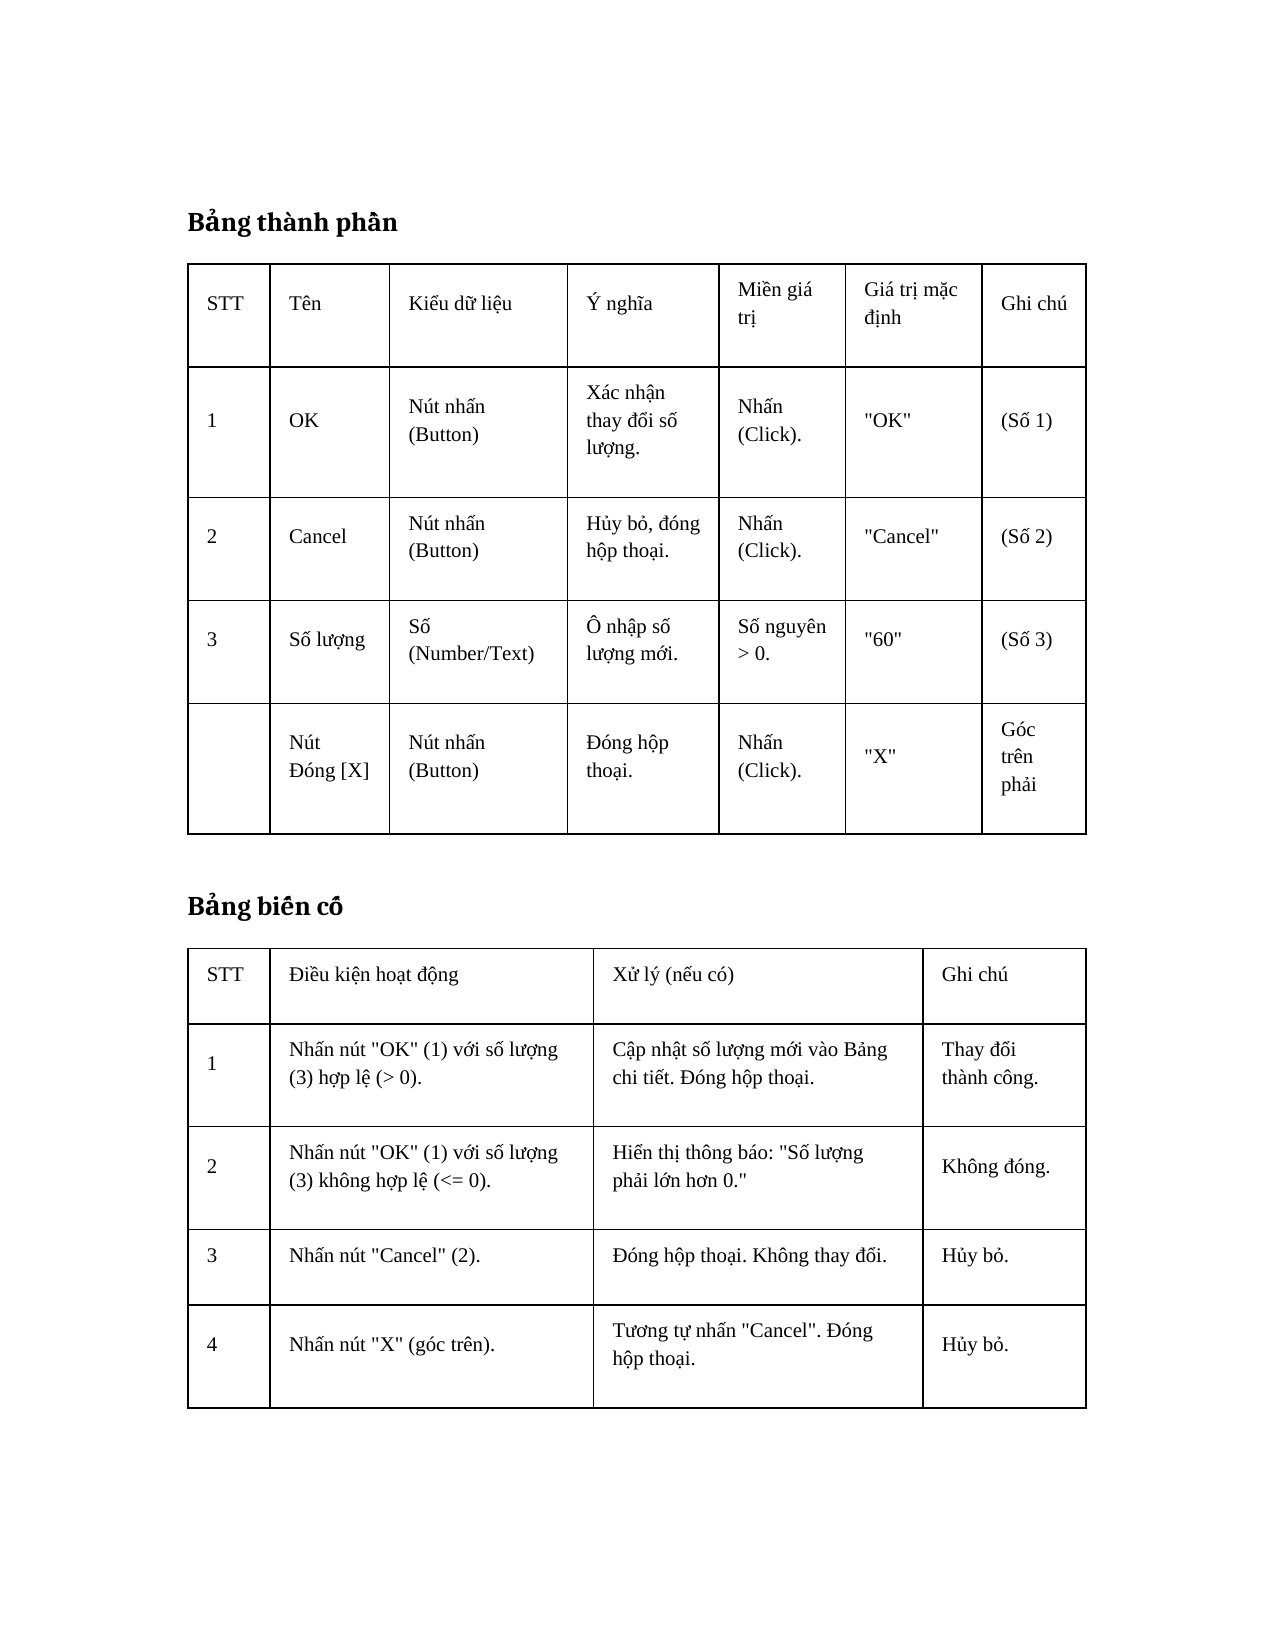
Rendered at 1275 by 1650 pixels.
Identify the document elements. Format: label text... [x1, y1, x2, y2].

table_cell (Số 2) [983, 498, 1085, 599]
table_header Kiểu dữ liệu [390, 265, 567, 366]
table_cell Nhấn nút "X" (góc trên). [271, 1306, 593, 1407]
table_cell Cancel [271, 498, 389, 599]
table_cell Hủy bỏ, đóng hộp thoại. [568, 498, 718, 599]
table_cell Hiển thị thông báo: "Số lượng phải lớn hơn 0." [594, 1127, 922, 1229]
table_cell Nhấn (Click). [720, 368, 845, 497]
table_cell Tương tự nhấn "Cancel". Đóng hộp thoại. [594, 1306, 922, 1407]
table_header Ý nghĩa [568, 265, 718, 366]
table_cell Số lượng [271, 601, 389, 702]
table_cell Ô nhập số lượng mới. [568, 601, 718, 702]
text Bảng biến cố [187, 891, 1088, 922]
table_cell Hủy bỏ. [924, 1230, 1085, 1304]
table_cell Đóng hộp thoại. Không thay đổi. [594, 1230, 922, 1304]
table_header Giá trị mặc định [846, 265, 981, 366]
table_cell Nút nhấn (Button) [390, 368, 567, 497]
table_cell Nhấn (Click). [720, 704, 845, 833]
table_header Điều kiện hoạt động [271, 949, 593, 1023]
table_cell Đóng hộp thoại. [568, 704, 718, 833]
table_cell 3 [189, 601, 269, 702]
table_cell Xác nhận thay đổi số lượng. [568, 368, 718, 497]
table_cell OK [271, 368, 389, 497]
table_cell "OK" [846, 368, 981, 497]
table_header Miền giá trị [720, 265, 845, 366]
table_cell Số nguyên > 0. [720, 601, 845, 702]
table_cell Nút Đóng [X] [271, 704, 389, 833]
table_cell Thay đổi thành công. [924, 1025, 1085, 1126]
table_cell Số (Number/Text) [390, 601, 567, 702]
table_header Xử lý (nếu có) [594, 949, 922, 1023]
table_header STT [189, 265, 269, 366]
table_cell Góc trên phải [983, 704, 1085, 833]
table_cell 3 [189, 1230, 269, 1304]
table_cell Nhấn nút "OK" (1) với số lượng (3) hợp lệ (> 0). [271, 1025, 593, 1126]
table_cell (Số 1) [983, 368, 1085, 497]
table_cell [189, 704, 269, 833]
table_header Ghi chú [924, 949, 1085, 1023]
table_cell "60" [846, 601, 981, 702]
table_header Ghi chú [983, 265, 1085, 366]
table_cell 4 [189, 1306, 269, 1407]
table_cell Nút nhấn (Button) [390, 704, 567, 833]
table_cell "X" [846, 704, 981, 833]
table_cell (Số 3) [983, 601, 1085, 702]
table_cell 1 [189, 1025, 269, 1126]
table_cell Không đóng. [924, 1127, 1085, 1229]
table_cell "Cancel" [846, 498, 981, 599]
table_cell 2 [189, 498, 269, 599]
table_cell Hủy bỏ. [924, 1306, 1085, 1407]
text Bảng thành phần [187, 207, 1088, 238]
table_header Tên [271, 265, 389, 366]
table_cell Nhấn (Click). [720, 498, 845, 599]
table_cell 1 [189, 368, 269, 497]
table_cell Cập nhật số lượng mới vào Bảng chi tiết. Đóng hộp thoại. [594, 1025, 922, 1126]
table_cell Nhấn nút "OK" (1) với số lượng (3) không hợp lệ (<= 0). [271, 1127, 593, 1229]
table_header STT [189, 949, 269, 1023]
table_cell 2 [189, 1127, 269, 1229]
table_cell Nhấn nút "Cancel" (2). [271, 1230, 593, 1304]
table_cell Nút nhấn (Button) [390, 498, 567, 599]
